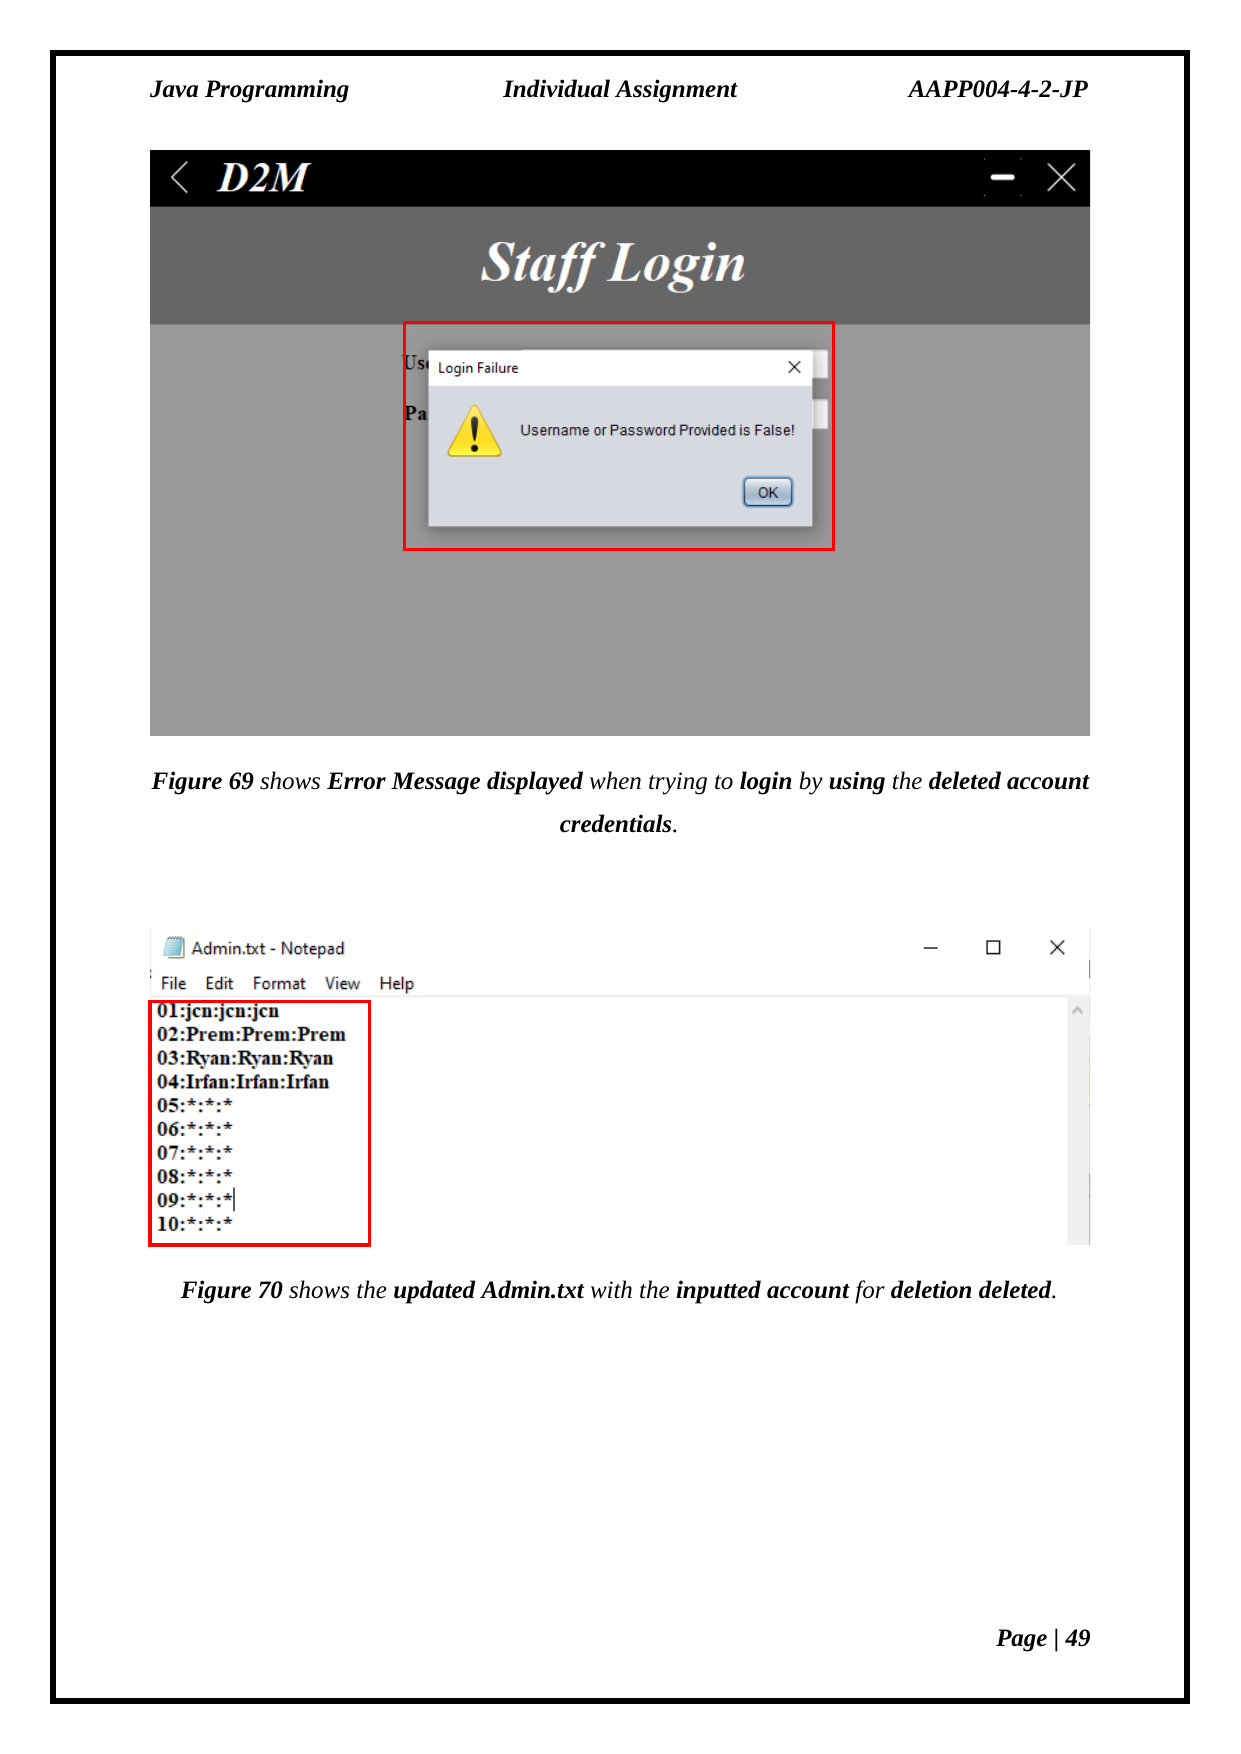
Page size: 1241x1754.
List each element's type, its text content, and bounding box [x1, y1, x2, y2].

picture [150, 150, 1091, 736]
picture [152, 1003, 368, 1243]
text Figure 70 shows the updated Admin.txt with the inputted account for deletion deleted. [150, 1275, 1090, 1304]
picture [150, 928, 1091, 1245]
text Figure 69 shows Error Message displayed when trying to login by using the deleted account credentials. [150, 766, 1090, 838]
